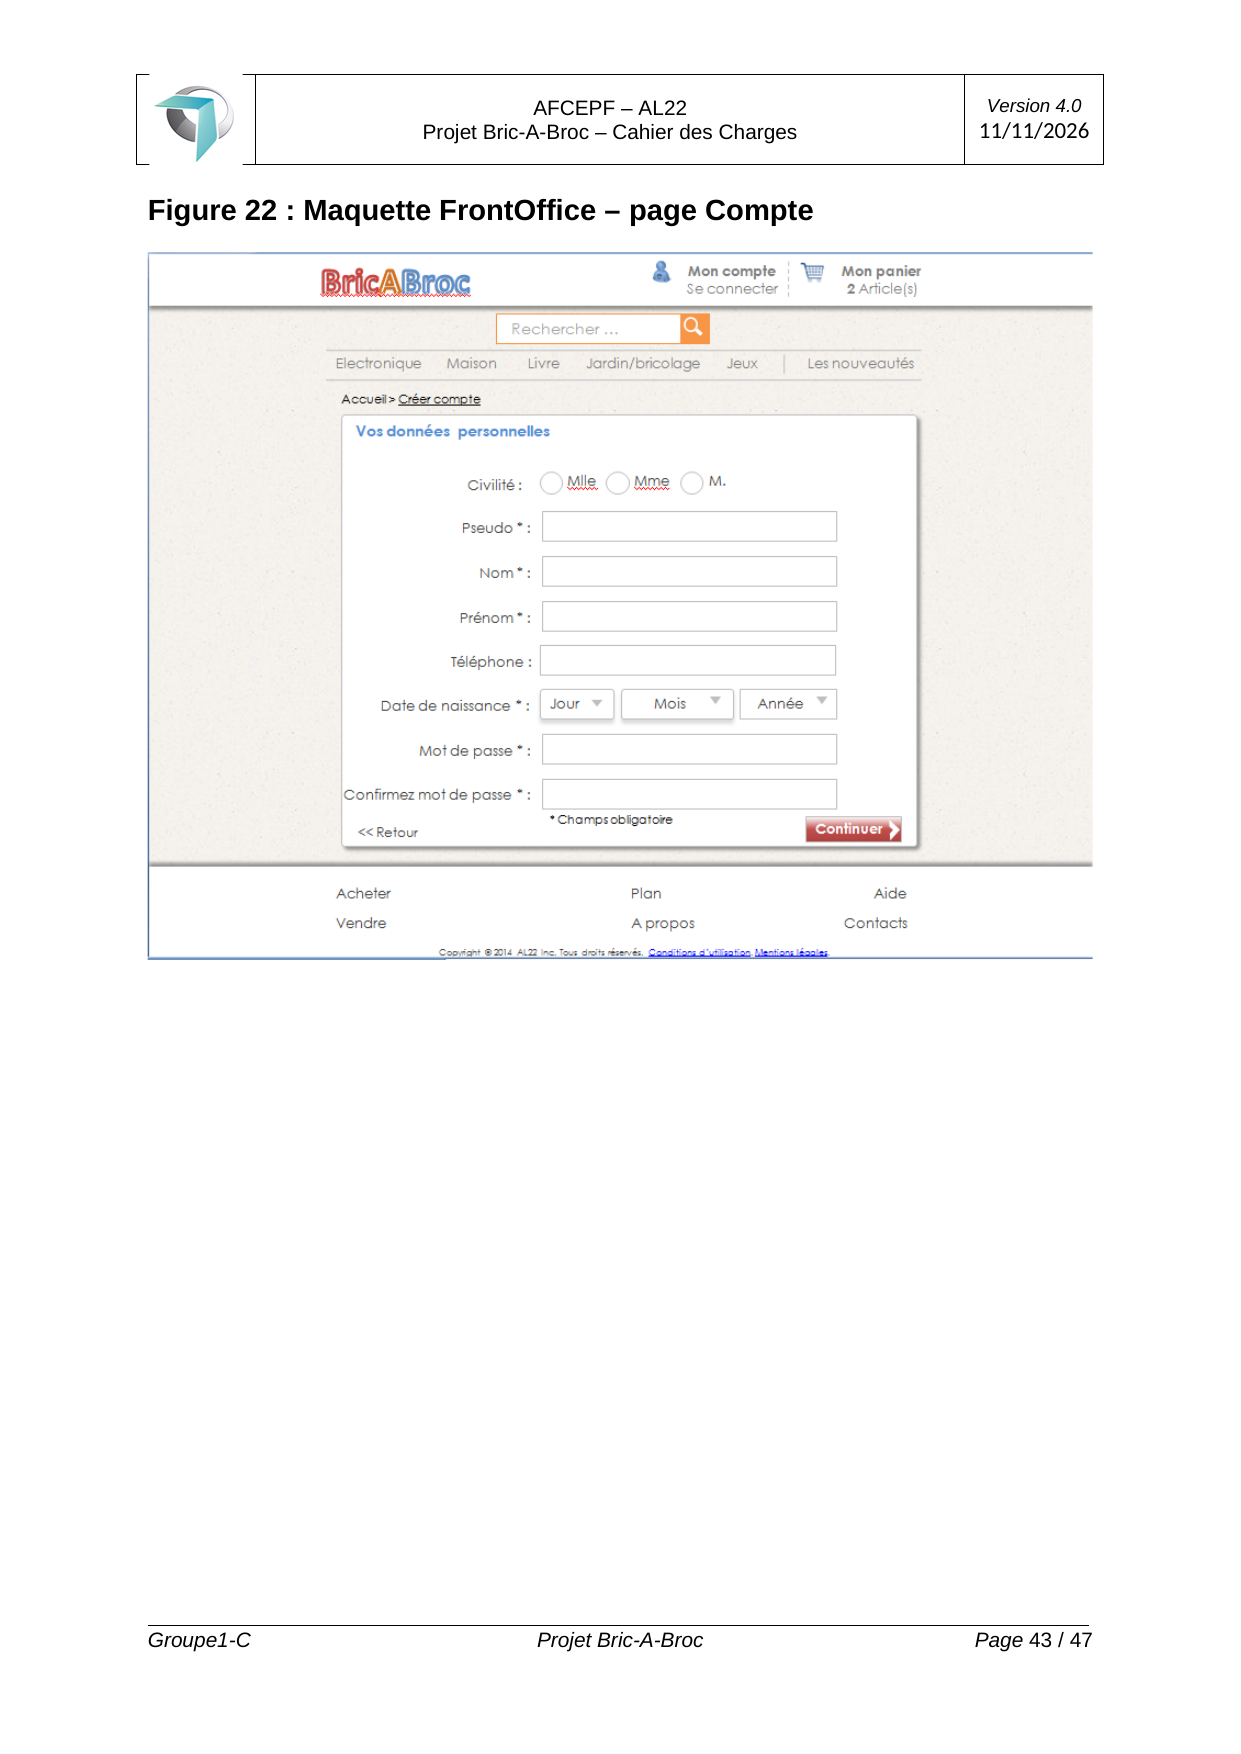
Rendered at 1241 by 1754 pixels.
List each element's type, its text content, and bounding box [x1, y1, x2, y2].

subtitle Figure 22 : Maquette FrontOffice – page Compte [148, 193, 1093, 227]
picture [149, 74, 243, 165]
picture [147, 252, 1093, 960]
